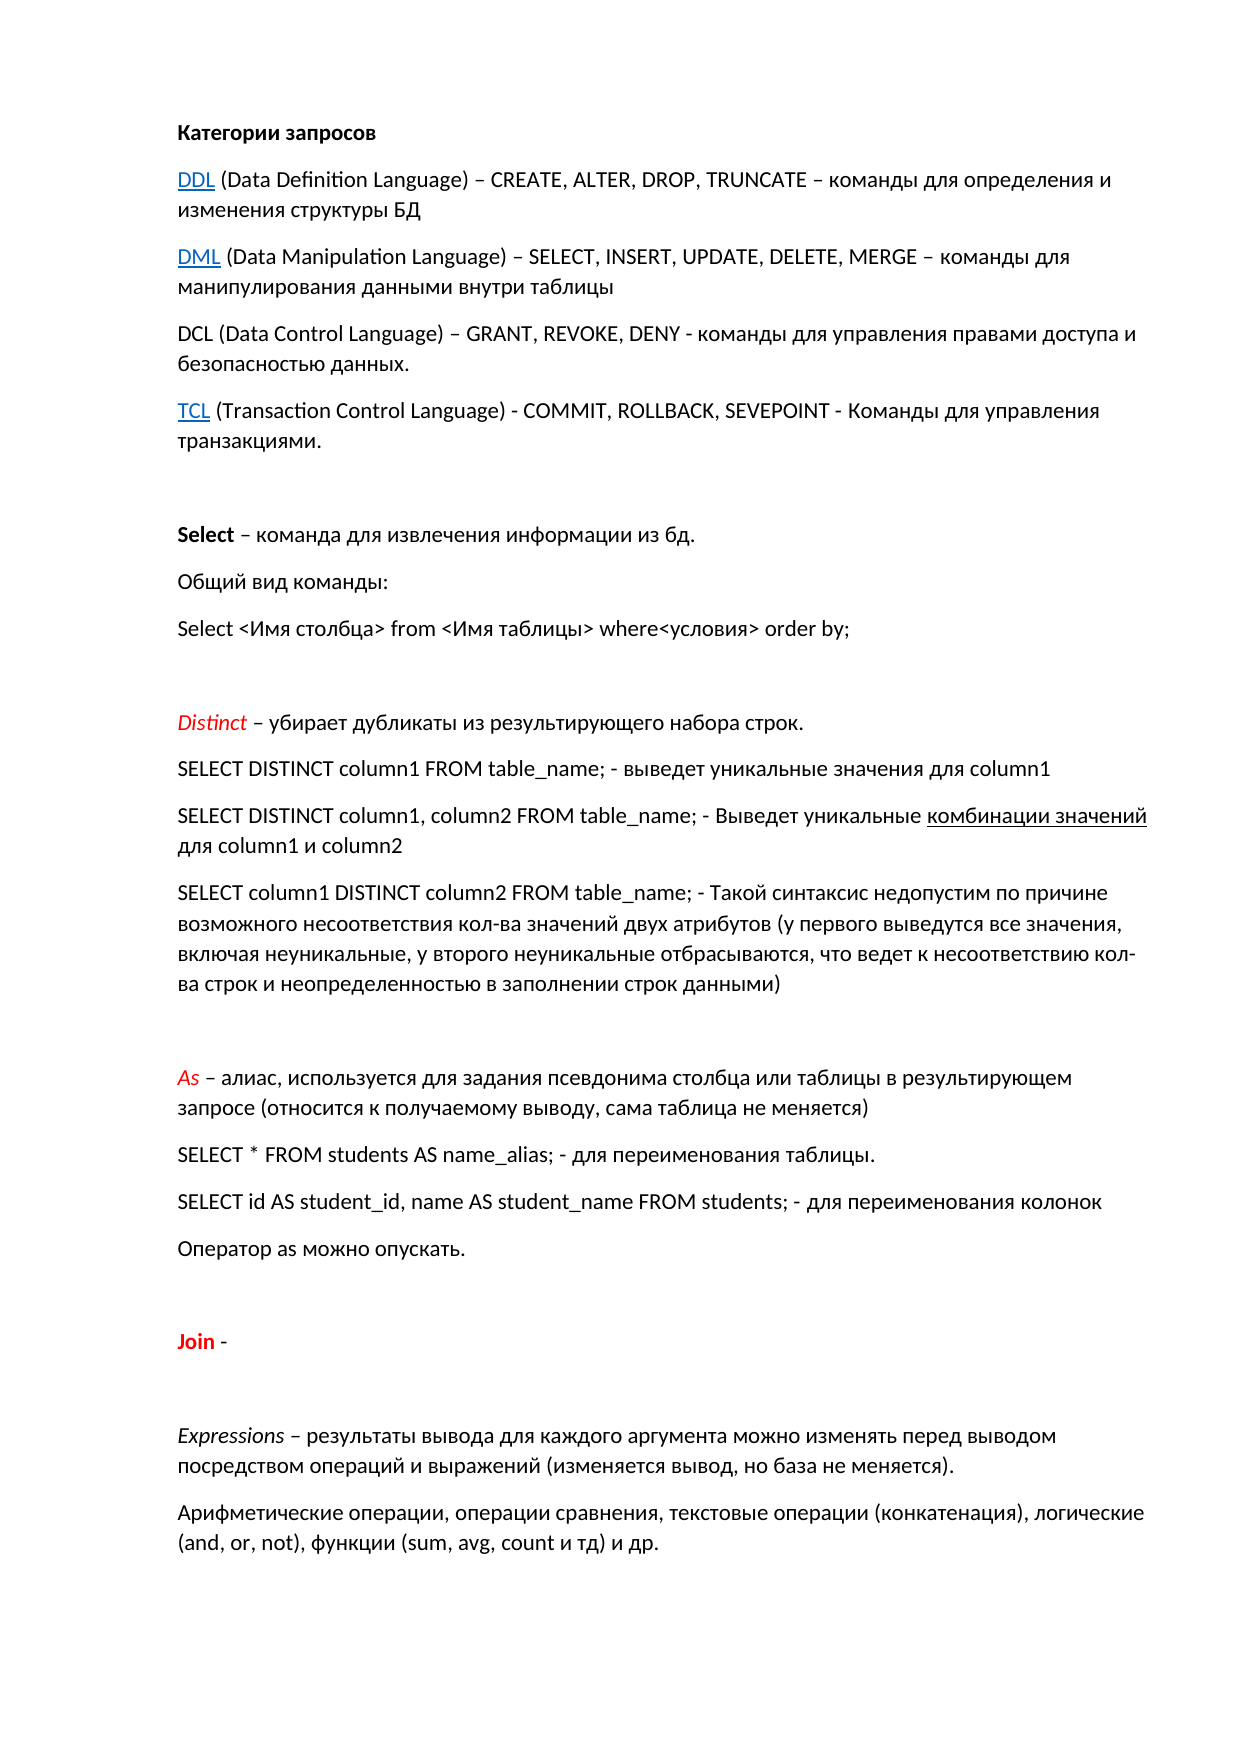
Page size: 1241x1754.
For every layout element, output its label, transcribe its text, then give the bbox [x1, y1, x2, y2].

text SELECT DISTINCT column1 FROM table_name; - выведет уникальные значения для column1 [177, 754, 1152, 783]
text Expressions – результаты вывода для каждого аргумента можно изменять перед выводом посредством операций и выражений (изменяется вывод, но база не меняется). [177, 1421, 1152, 1479]
text SELECT column1 DISTINCT column2 FROM table_name; - Такой синтаксис недопустим по причине возможного несоответствия кол-ва значений двух атрибутов (у первого выведутся все значения, включая неуникальные, у второго неуникальные отбрасываются, что ведет к несоответствию кол-ва строк и неопределенностью в заполнении строк данными) [177, 878, 1152, 997]
text Join - [177, 1327, 1152, 1356]
text Арифметические операции, операции сравнения, текстовые операции (конкатенация), логические (and, or, not), функции (sum, avg, count и тд) и др. [177, 1498, 1152, 1557]
text SELECT id AS student_id, name AS student_name FROM students; - для переименования колонок [177, 1187, 1152, 1215]
text SELECT * FROM students AS name_alias; - для переименования таблицы. [177, 1140, 1152, 1168]
text DDL (Data Definition Language) – CREATE, ALTER, DROP, TRUNCATE – команды для определения и изменения структуры БД [177, 165, 1152, 223]
text Select – команда для извлечения информации из бд. [177, 520, 1152, 548]
text Select <Имя столбца> from <Имя таблицы> where<условия> order by; [177, 614, 1152, 642]
text DML (Data Manipulation Language) – SELECT, INSERT, UPDATE, DELETE, MERGE – команды для манипулирования данными внутри таблицы [177, 242, 1152, 300]
text DCL (Data Control Language) – GRANT, REVOKE, DENY - команды для управления правами доступа и безопасностью данных. [177, 319, 1152, 377]
text Оператор as можно опускать. [177, 1234, 1152, 1262]
text Категории запросов [177, 118, 1152, 146]
text As – алиас, используется для задания псевдонима столбца или таблицы в результирующем запросе (относится к получаемому выводу, сама таблица не меняется) [177, 1063, 1152, 1121]
text SELECT DISTINCT column1, column2 FROM table_name; - Выведет уникальные комбинации значений для column1 и column2 [177, 801, 1152, 860]
text Общий вид команды: [177, 567, 1152, 595]
text Distinct – убирает дубликаты из результирующего набора строк. [177, 708, 1152, 736]
text TCL (Transaction Control Language) - COMMIT, ROLLBACK, SEVEPOINT - Команды для управления транзакциями. [177, 396, 1152, 454]
